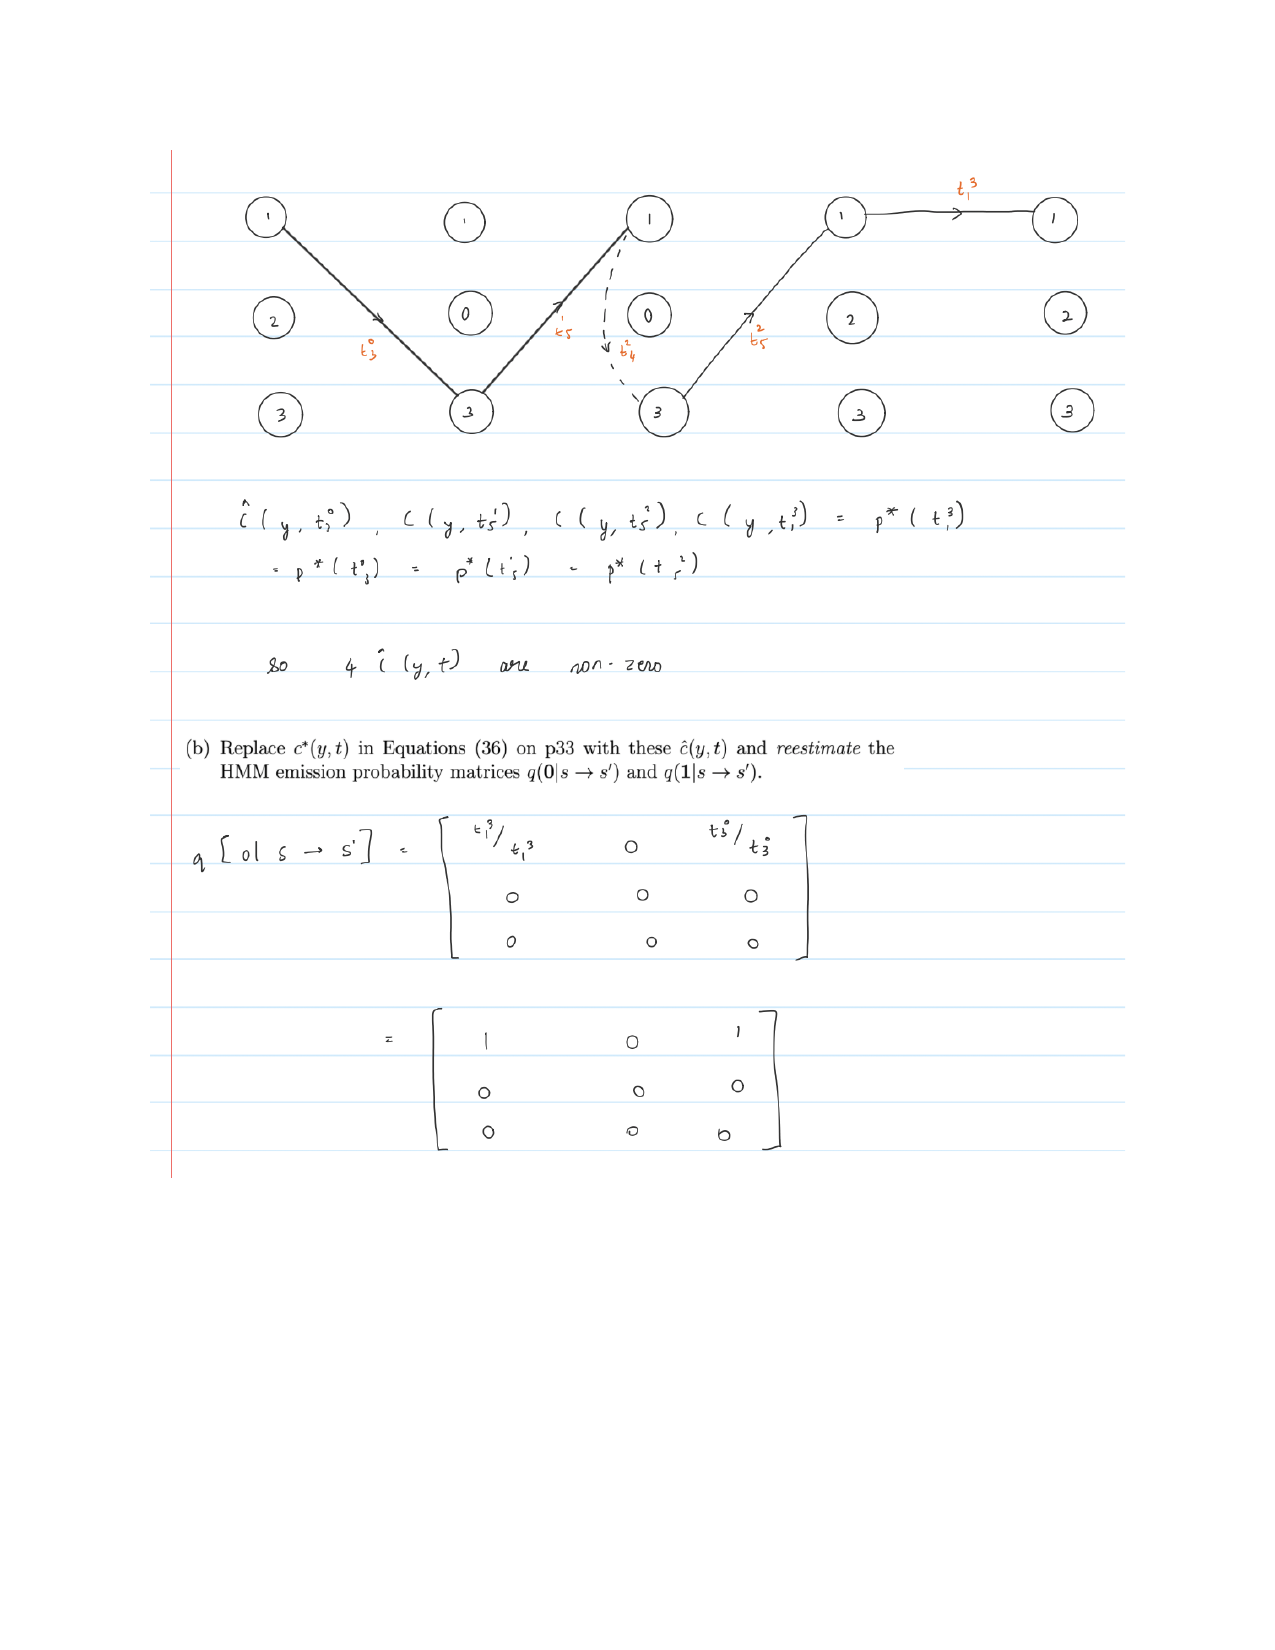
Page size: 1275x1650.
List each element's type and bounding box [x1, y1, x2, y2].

picture [150, 150, 1125, 1178]
